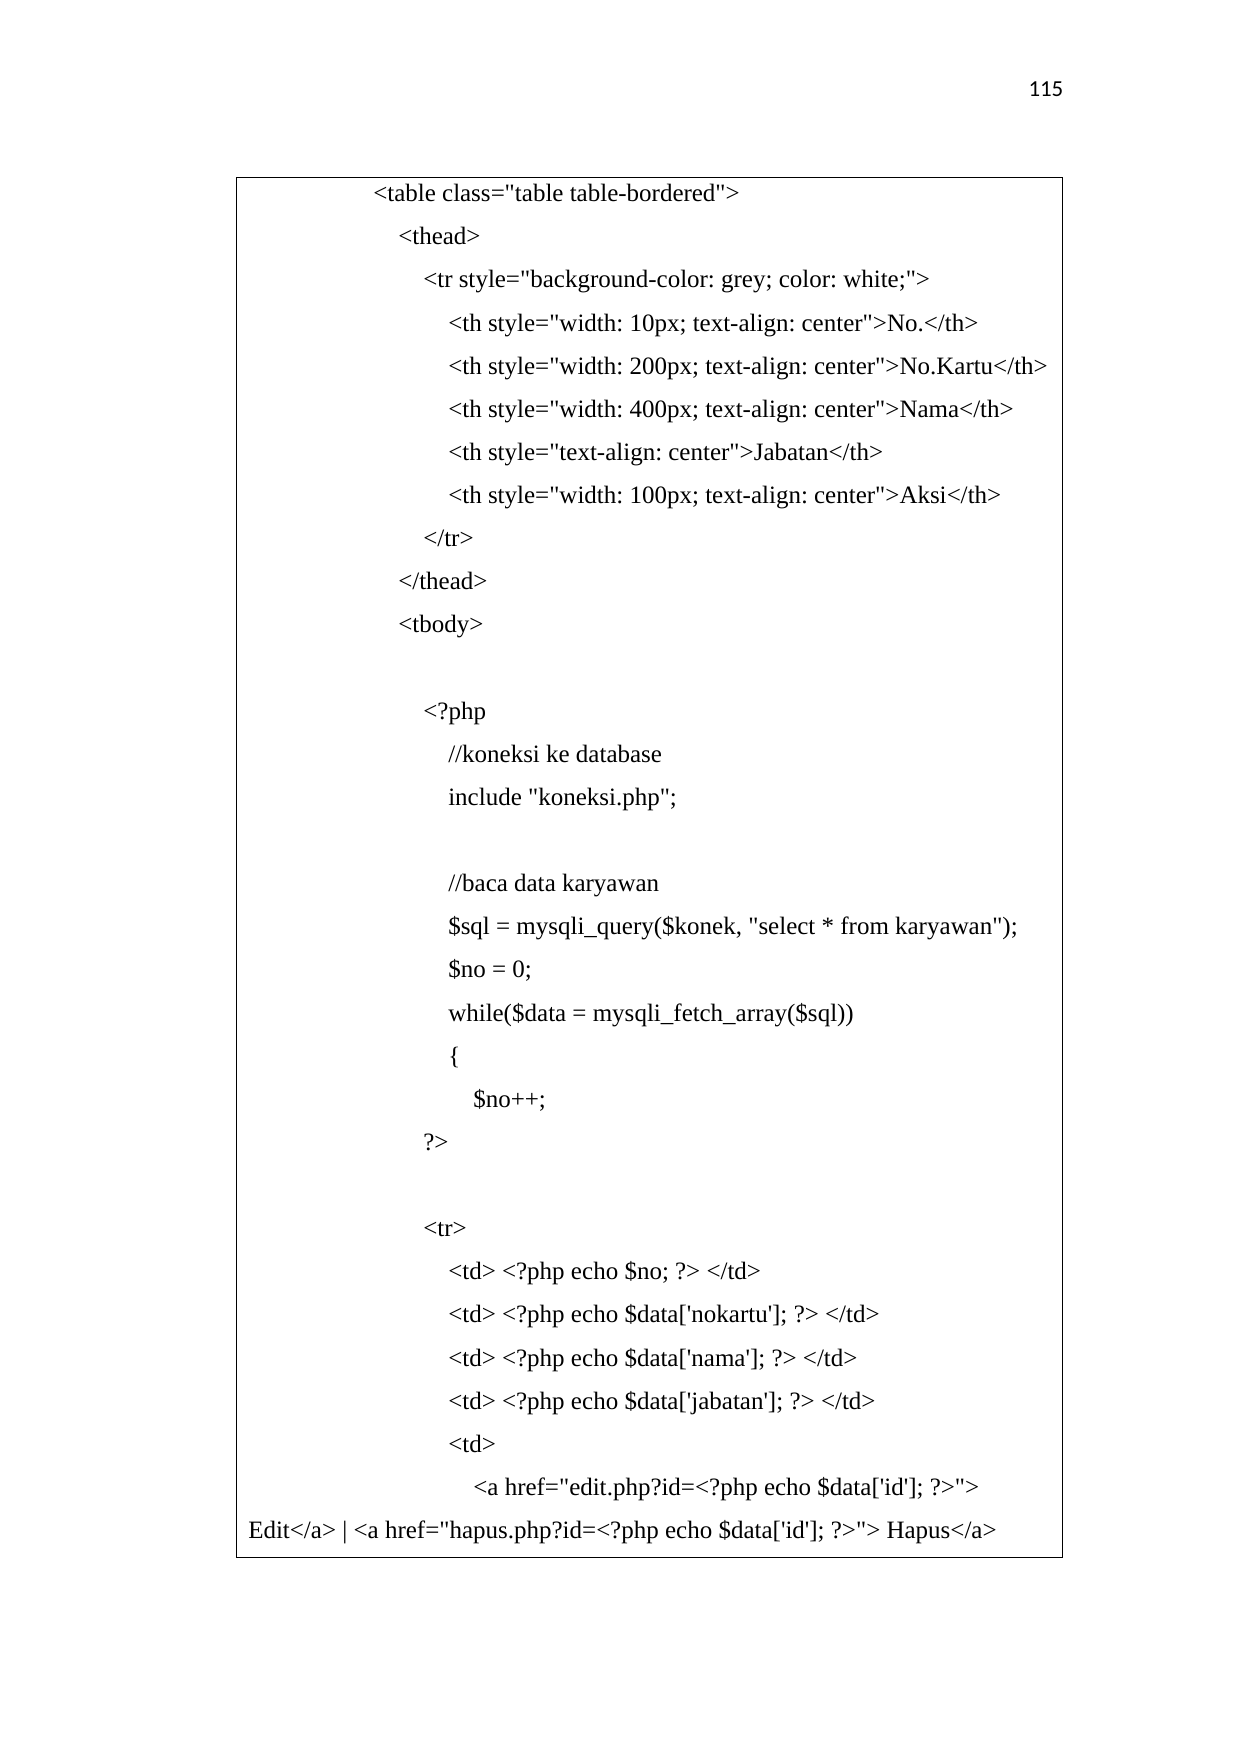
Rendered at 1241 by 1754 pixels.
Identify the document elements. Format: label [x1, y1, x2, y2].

table_header [237, 178, 1062, 1557]
